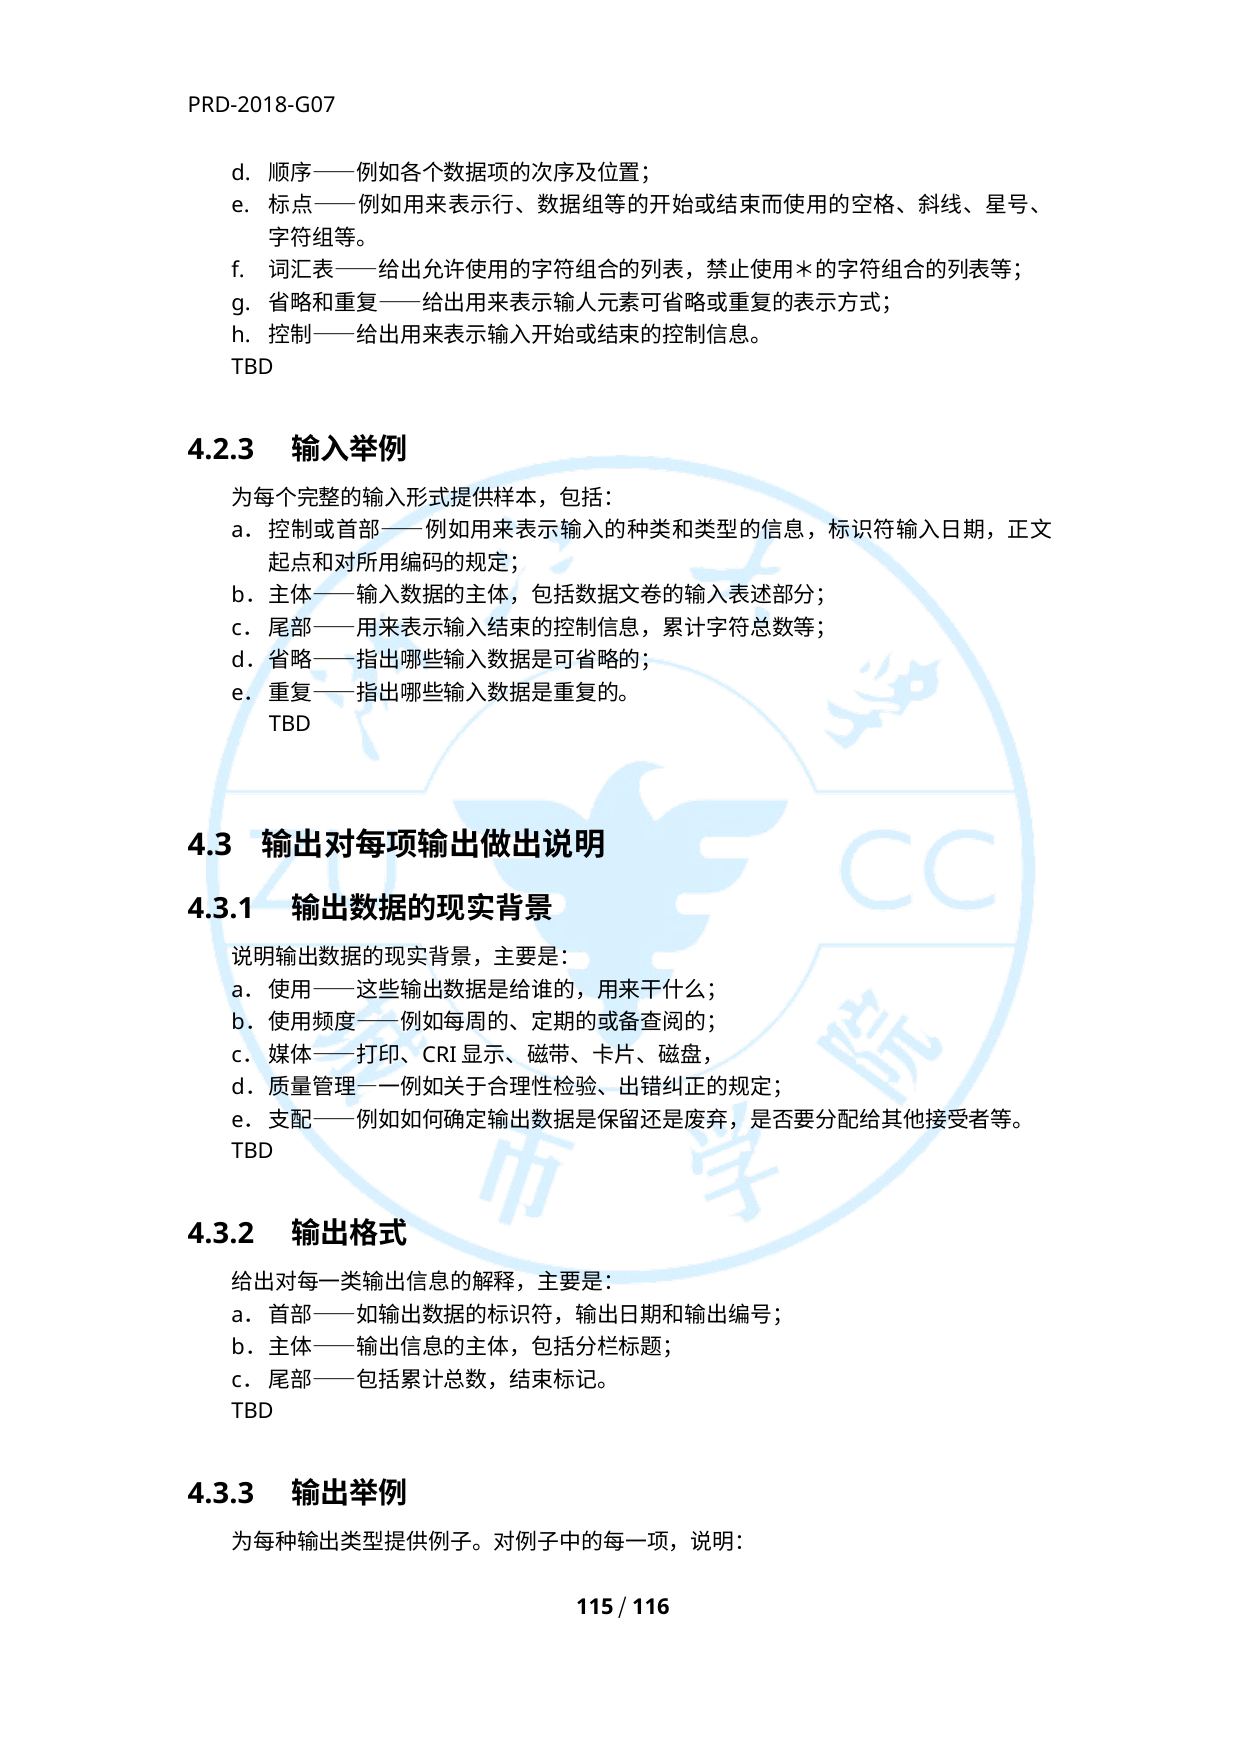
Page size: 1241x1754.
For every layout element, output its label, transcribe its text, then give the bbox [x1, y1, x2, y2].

list 输入举例 [187, 414, 1053, 479]
list 省略和重复——给出用来表示输人元素可省略或重复的表示方式； [231, 284, 1053, 317]
list 省略——指出哪些输入数据是可省略的； [231, 642, 1053, 674]
list 输出格式 [187, 1199, 1053, 1264]
list 词汇表——给出允许使用的字符组合的列表，禁止使用＊的字符组合的列表等； [231, 252, 1053, 284]
text 说明输出数据的现实背景，主要是： [187, 939, 1053, 971]
text 给出对每一类输出信息的解释，主要是： [187, 1264, 1053, 1296]
text TBD [187, 1134, 1053, 1166]
list 顺序——例如各个数据项的次序及位置； [231, 154, 1053, 187]
list 输出对每项输出做出说明 [187, 809, 1053, 874]
text 为每个完整的输入形式提供样本，包括： [187, 479, 1053, 512]
list 标点——例如用来表示行、数据组等的开始或结束而使用的空格、斜线、星号、字符组等。 [231, 187, 1053, 252]
list 使用频度——例如每周的、定期的或备查阅的； [231, 1004, 1053, 1036]
list TBD [269, 707, 1053, 739]
list 控制——给出用来表示输入开始或结束的控制信息。 [231, 317, 1053, 349]
list 输出举例 [187, 1459, 1053, 1524]
list 输出数据的现实背景 [187, 874, 1053, 939]
list 首部——如输出数据的标识符，输出日期和输出编号； [231, 1296, 1053, 1329]
list 使用——这些输出数据是给谁的，用来干什么； [231, 971, 1053, 1004]
text TBD [187, 349, 1053, 382]
list 主体——输出信息的主体，包括分栏标题； [231, 1329, 1053, 1361]
list 主体——输入数据的主体，包括数据文卷的输入表述部分； [231, 577, 1053, 609]
list 控制或首部——例如用来表示输入的种类和类型的信息，标识符输入日期，正文起点和对所用编码的规定； [231, 512, 1053, 577]
list 尾部——包括累计总数，结束标记。 [231, 1361, 1053, 1394]
list 媒体——打印、CRI显示、磁带、卡片、磁盘， [231, 1036, 1053, 1069]
list 尾部——用来表示输入结束的控制信息，累计字符总数等； [231, 609, 1053, 642]
text 为每种输出类型提供例子。对例子中的每一项，说明： [187, 1524, 1053, 1556]
list 支配——例如如何确定输出数据是保留还是废弃，是否要分配给其他接受者等。 [231, 1101, 1053, 1134]
text TBD [187, 1394, 1053, 1426]
list 重复——指出哪些输入数据是重复的。 [231, 674, 1053, 707]
list 质量管理—一例如关于合理性检验、出错纠正的规定； [231, 1069, 1053, 1101]
